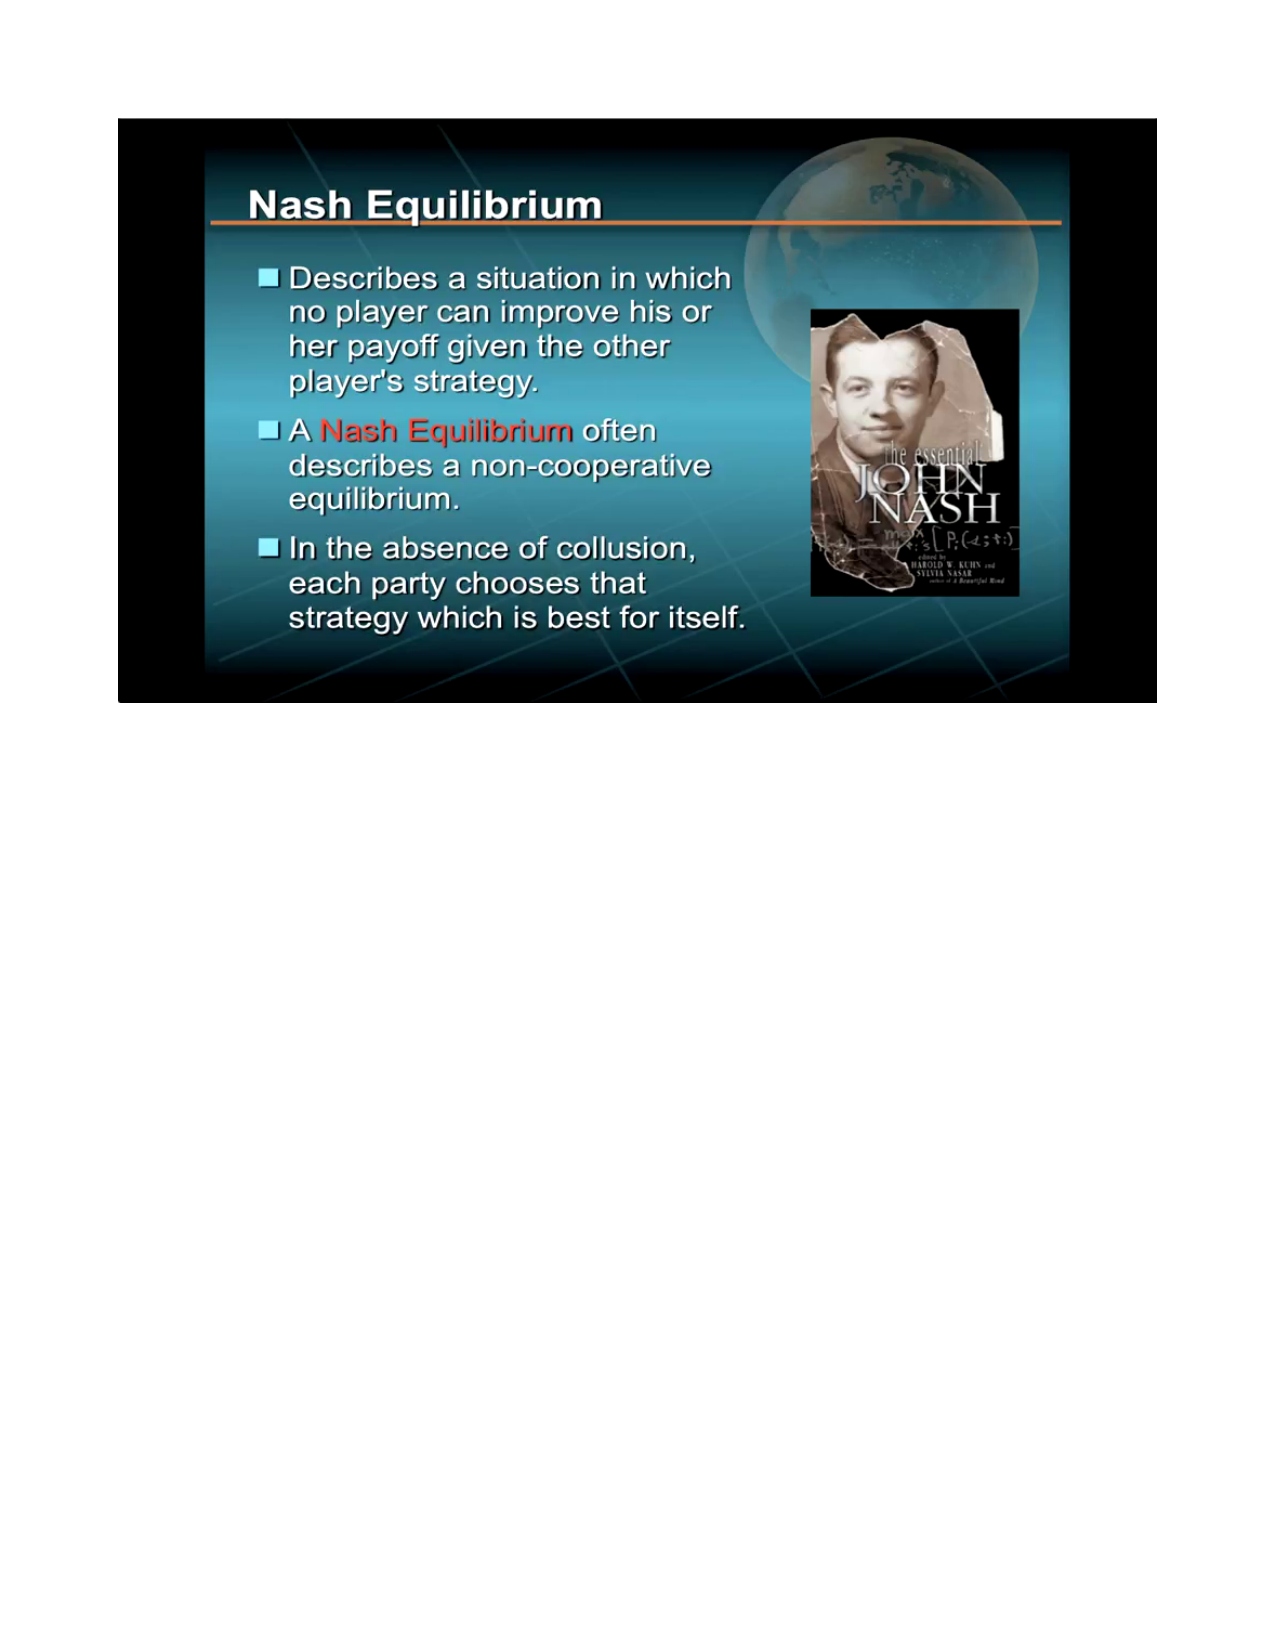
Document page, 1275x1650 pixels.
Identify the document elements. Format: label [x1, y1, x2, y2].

picture [118, 118, 1157, 703]
